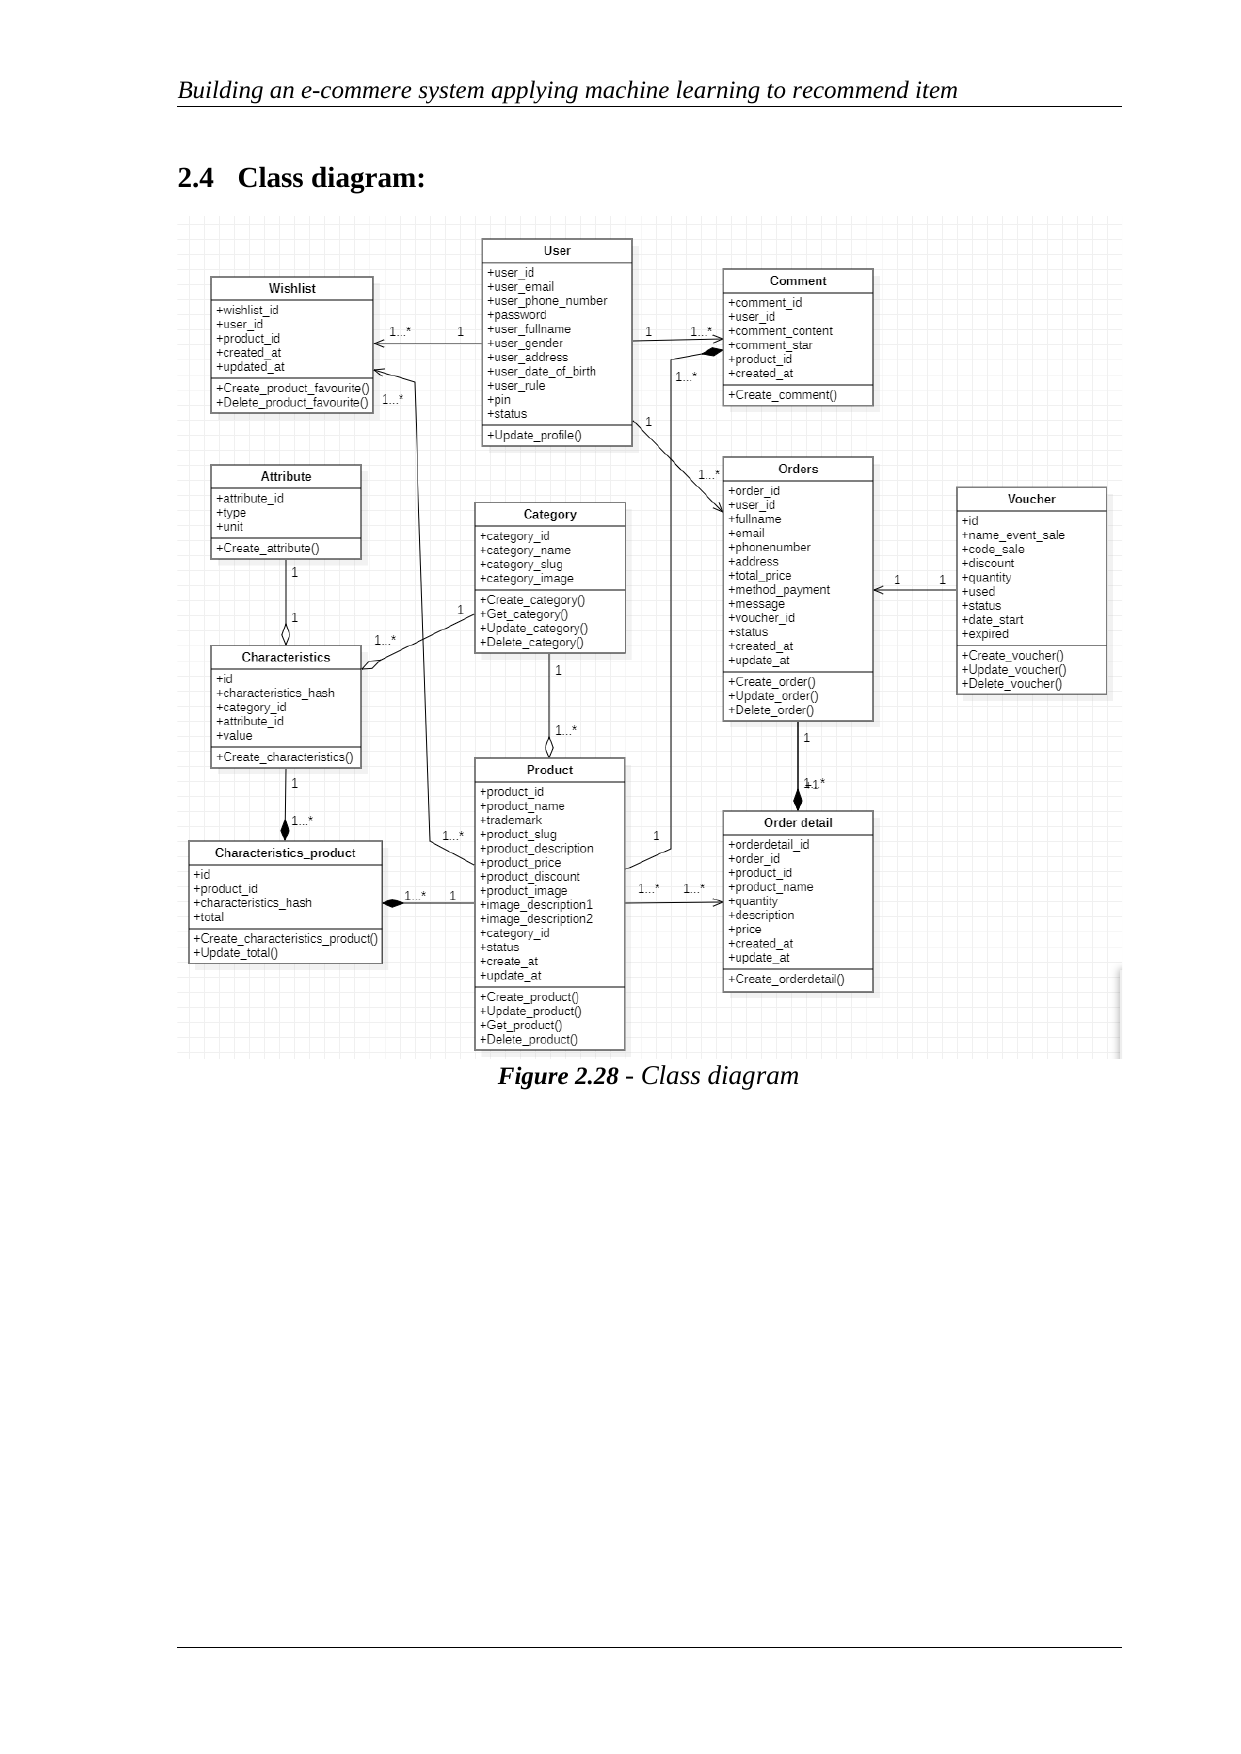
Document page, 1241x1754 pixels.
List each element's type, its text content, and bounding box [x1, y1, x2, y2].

subtitle Class diagram: [177, 160, 1122, 194]
picture [177, 216, 1123, 1059]
